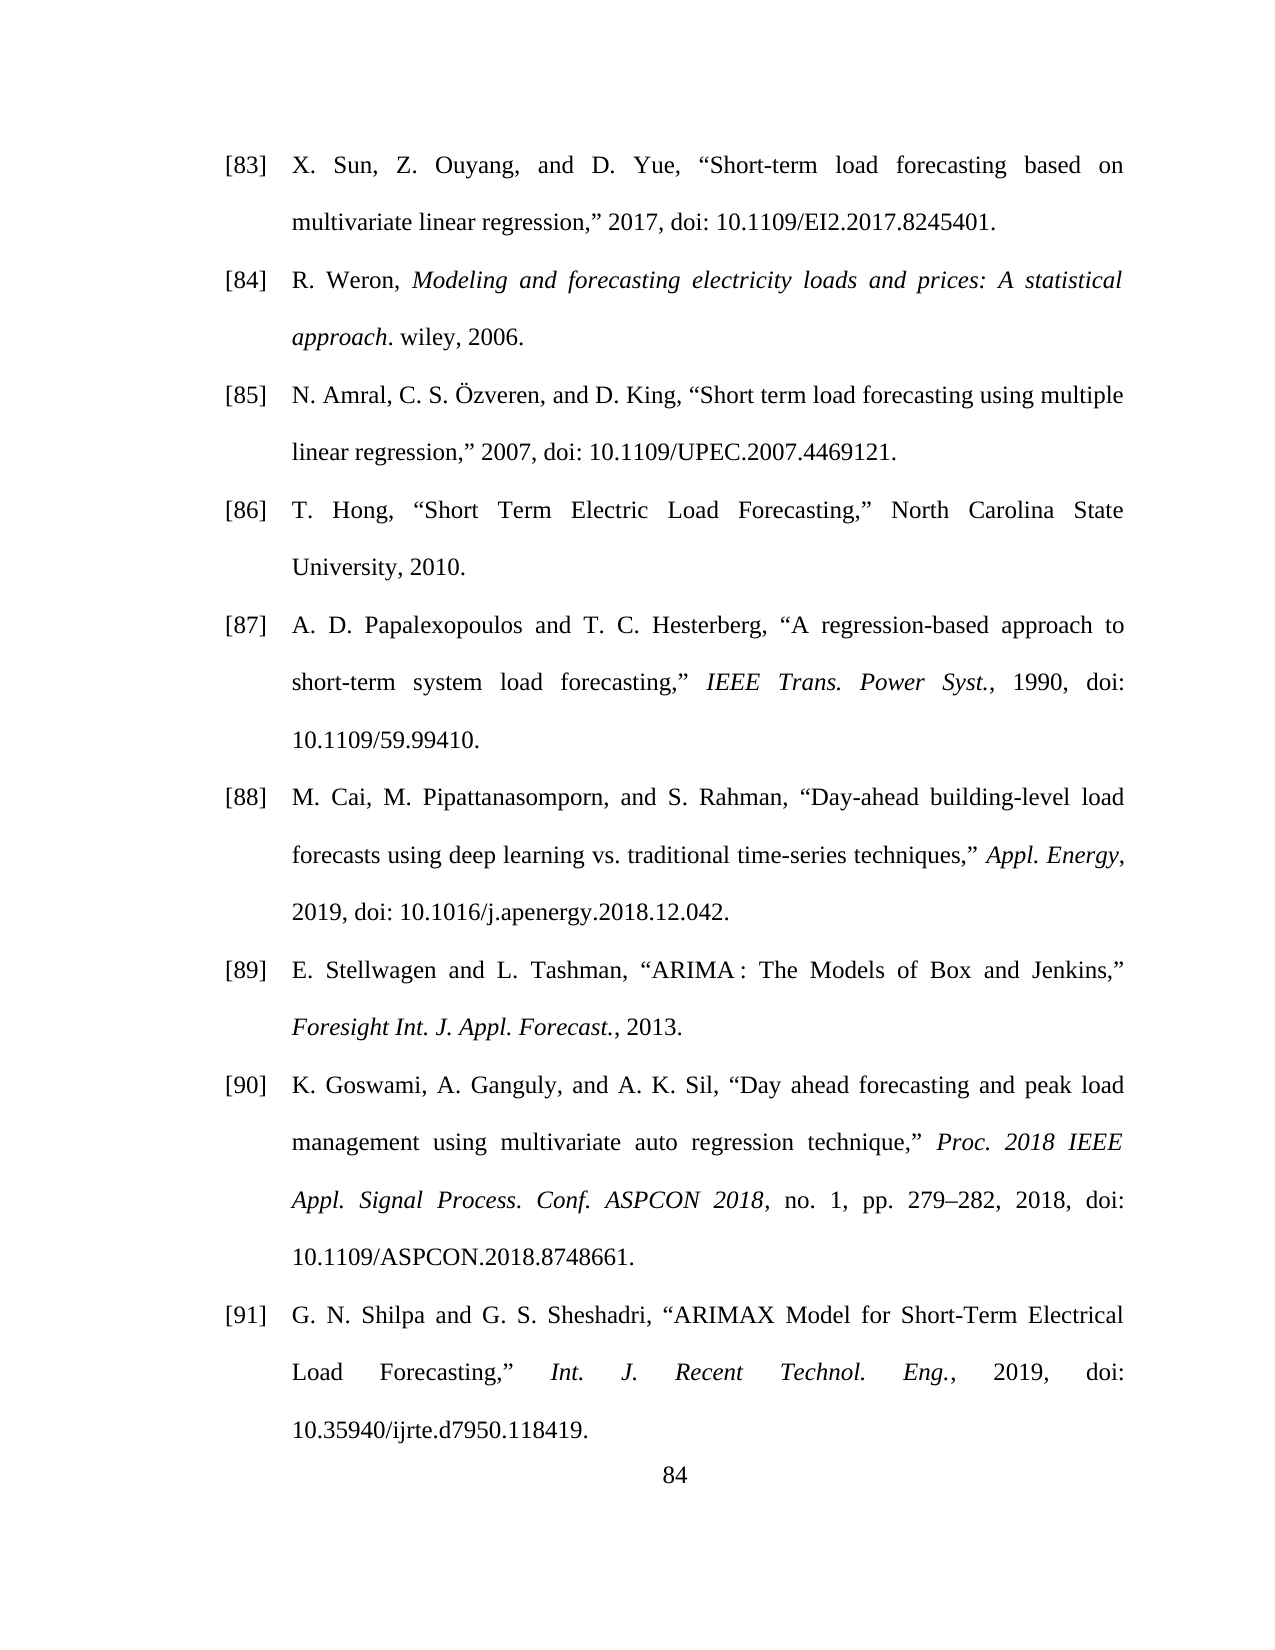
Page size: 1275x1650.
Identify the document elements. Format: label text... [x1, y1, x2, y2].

text [85] N. Amral, C. S. Özveren, and D. King, “Short term load forecasting using multiple linear regression,” 2007, doi: 10.1109/UPEC.2007.4469121. [225, 380, 1125, 466]
text [86] T. Hong, “Short Term Electric Load Forecasting,” North Carolina State University, 2010. [225, 495, 1125, 581]
text [89] E. Stellwagen and L. Tashman, “ARIMA : The Models of Box and Jenkins,” Foresight Int. J. Appl. Forecast., 2013. [225, 955, 1125, 1041]
text [83] X. Sun, Z. Ouyang, and D. Yue, “Short-term load forecasting based on multivariate linear regression,” 2017, doi: 10.1109/EI2.2017.8245401. [225, 150, 1125, 236]
text [84] R. Weron, Modeling and forecasting electricity loads and prices: A statistical approach. wiley, 2006. [225, 265, 1125, 351]
text [88] M. Cai, M. Pipattanasomporn, and S. Rahman, “Day-ahead building-level load forecasts using deep learning vs. traditional time-series techniques,” Appl. Energy, 2019, doi: 10.1016/j.apenergy.2018.12.042. [225, 782, 1125, 926]
text [90] K. Goswami, A. Ganguly, and A. K. Sil, “Day ahead forecasting and peak load management using multivariate auto regression technique,” Proc. 2018 IEEE Appl. Signal Process. Conf. ASPCON 2018, no. 1, pp. 279–282, 2018, doi: 10.1109/ASPCON.2018.8748661. [225, 1070, 1125, 1271]
text [91] G. N. Shilpa and G. S. Sheshadri, “ARIMAX Model for Short-Term Electrical Load Forecasting,” Int. J. Recent Technol. Eng., 2019, doi: 10.35940/ijrte.d7950.118419. [225, 1300, 1125, 1444]
text [87] A. D. Papalexopoulos and T. C. Hesterberg, “A regression-based approach to short-term system load forecasting,” IEEE Trans. Power Syst., 1990, doi: 10.1109/59.99410. [225, 610, 1125, 754]
